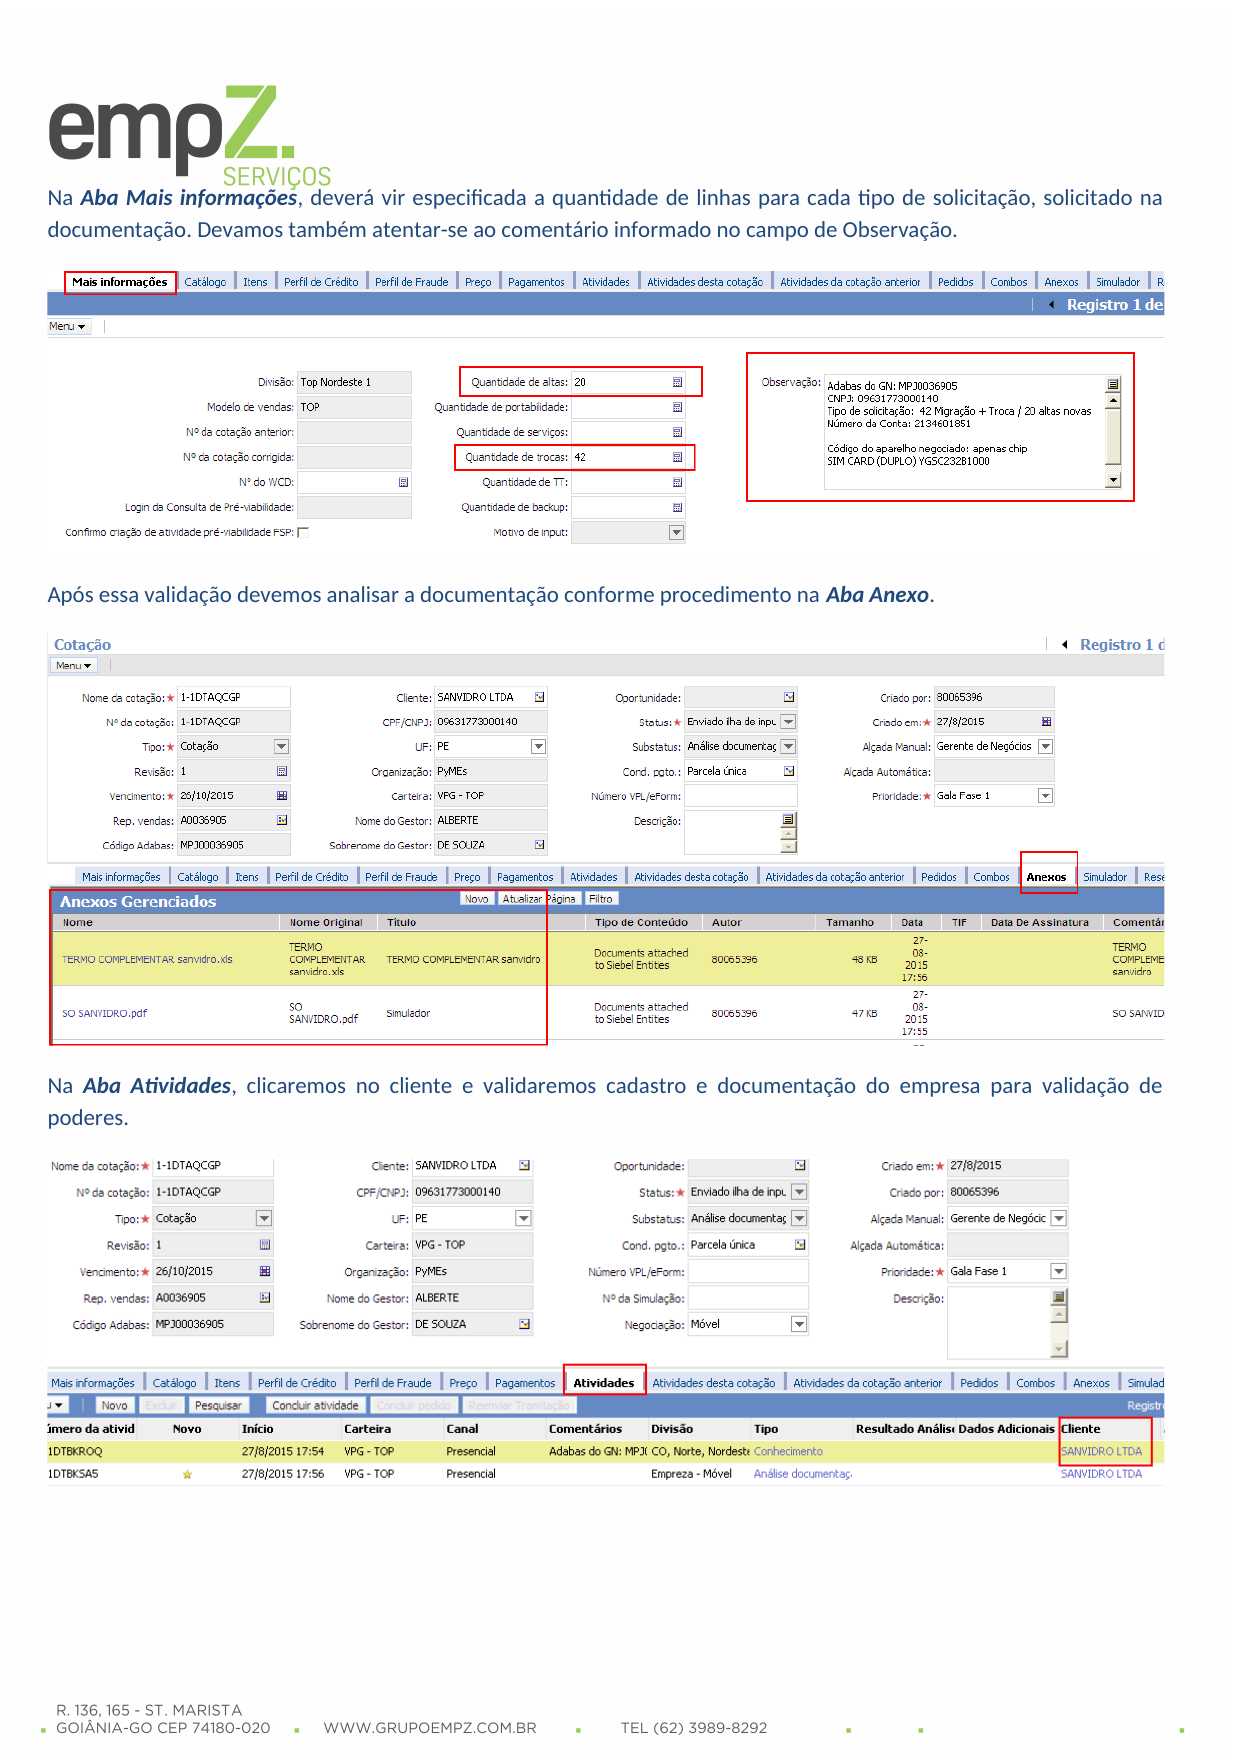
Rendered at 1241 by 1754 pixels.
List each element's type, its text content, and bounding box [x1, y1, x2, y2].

text Após essa validação devemos analisar a documentação conforme procedimento na Aba Anexo. [47, 581, 1165, 608]
text Na Aba Atividades, clicaremos no cliente e validaremos cadastro e documentação do empresa para validação de poderes. [47, 1071, 1165, 1131]
text Na Aba Mais informações, deverá vir especificada a quantidade de linhas para cada tipo de solicitação, solicitado na documentação. Devamos também atentar-se ao comentário informado no campo de Observação. [47, 183, 1165, 243]
picture [0, 13, 1227, 1754]
